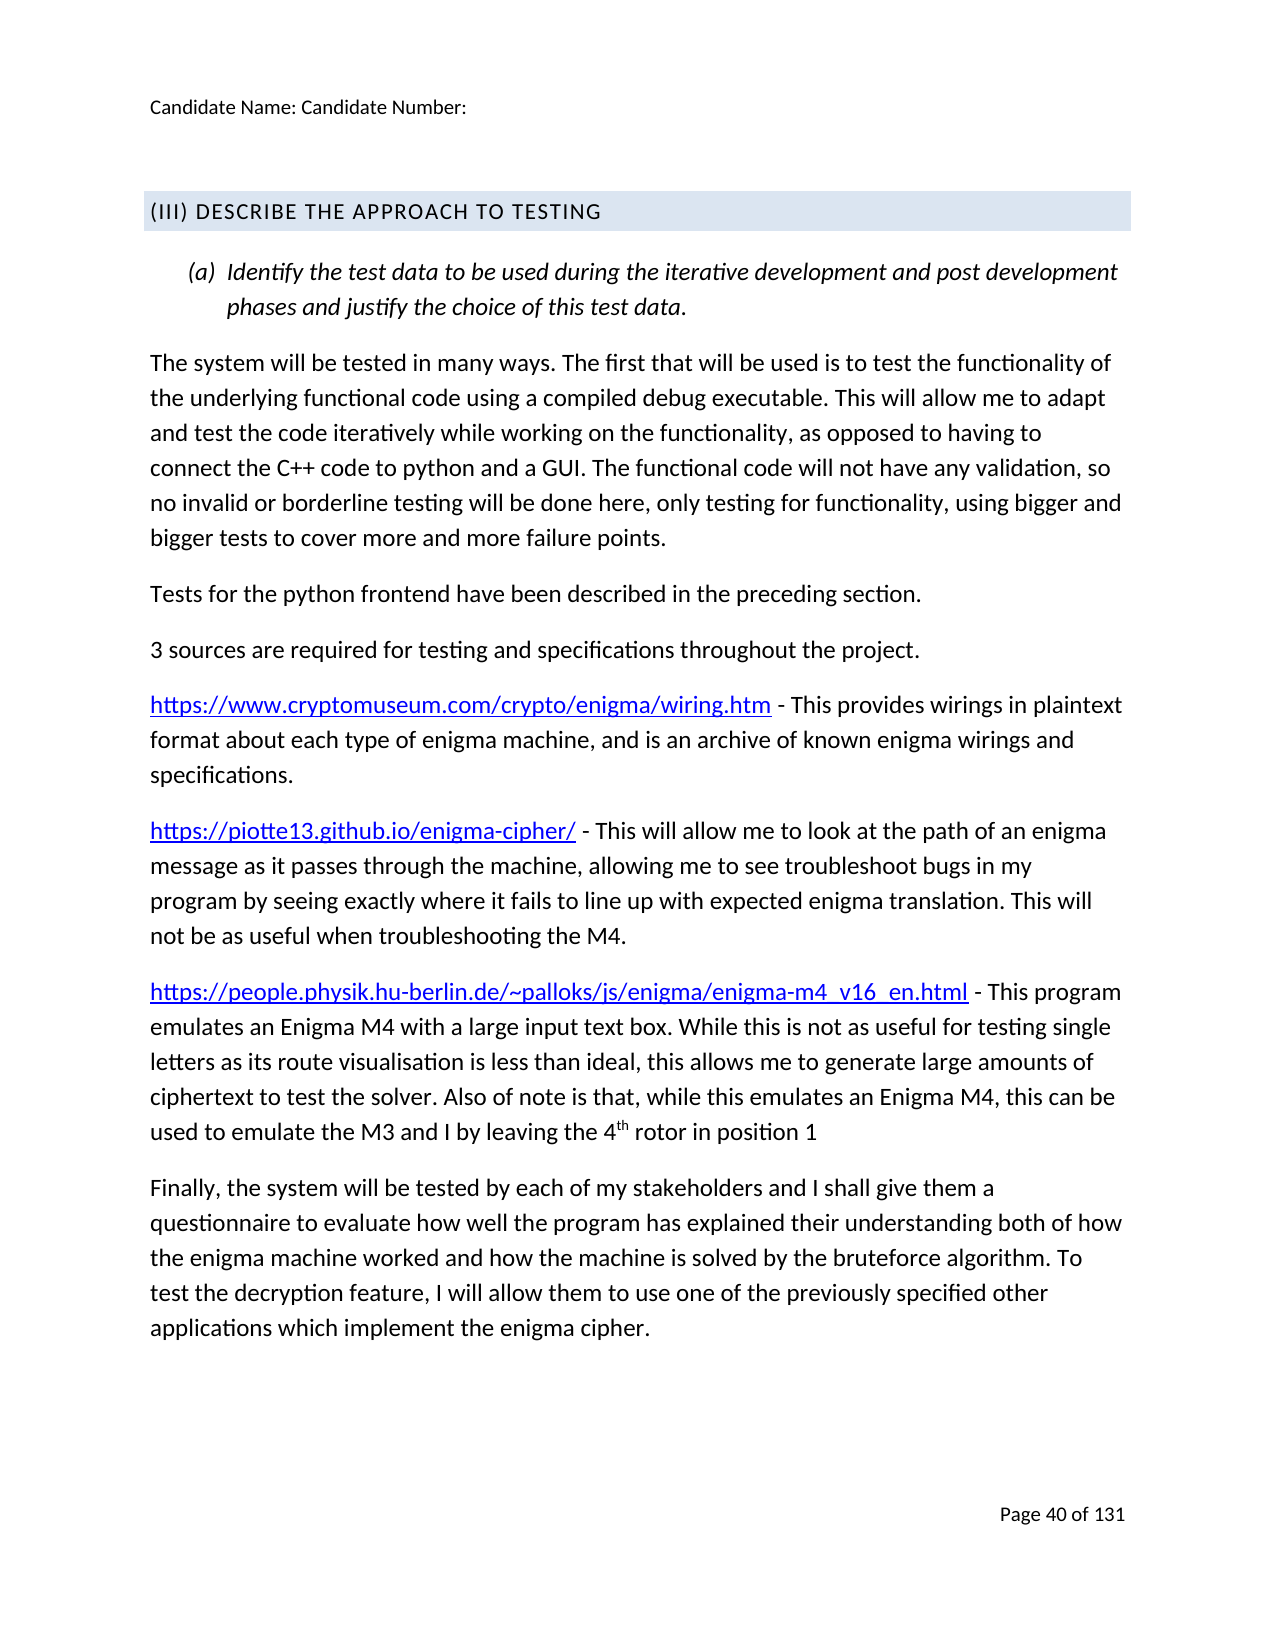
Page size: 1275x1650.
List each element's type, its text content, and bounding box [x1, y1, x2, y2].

text https://www.cryptomuseum.com/crypto/enigma/wiring.htm - This provides wirings in plaintext format about each type of enigma machine, and is an archive of known enigma wirings and specifications. [150, 690, 1125, 790]
text 3 sources are required for testing and specifications throughout the project. [150, 634, 1125, 664]
subtitle (iii) DESCRIBE THE APPROACH TO TESTING [150, 197, 1125, 225]
text Finally, the system will be tested by each of my stakeholders and I shall give them a questionnaire to evaluate how well the program has explained their understanding both of how the enigma machine worked and how the machine is solved by the bruteforce algorithm. To test the decryption feature, I will allow them to use one of the previously specified other applications which implement the enigma cipher. [150, 1172, 1125, 1343]
text The system will be tested in many ways. The first that will be used is to test the functionality of the underlying functional code using a compiled debug executable. This will allow me to adapt and test the code iteratively while working on the functionality, as opposed to having to connect the C++ code to python and a GUI. The functional code will not have any validation, so no invalid or borderline testing will be done here, only testing for functionality, using bigger and bigger tests to cover more and more failure points. [150, 347, 1125, 553]
text https://piotte13.github.io/enigma-cipher/ - This will allow me to look at the path of an enigma message as it passes through the machine, allowing me to see troubleshoot bugs in my program by seeing exactly where it fails to line up with expected enigma translation. This will not be as useful when troubleshooting the M4. [150, 816, 1125, 951]
text Tests for the python frontend have been described in the preceding section. [150, 578, 1125, 608]
text https://people.physik.hu-berlin.de/~palloks/js/enigma/enigma-m4_v16_en.html - This program emulates an Enigma M4 with a large input text box. While this is not as useful for testing single letters as its route visualisation is less than ideal, this allows me to generate large amounts of ciphertext to test the solver. Also of note is that, while this emulates an Enigma M4, this can be used to emulate the M3 and I by leaving the 4th rotor in position 1 [150, 976, 1125, 1147]
list Identify the test data to be used during the iterative development and post development phases and justify the choice of this test data. [187, 256, 1125, 322]
